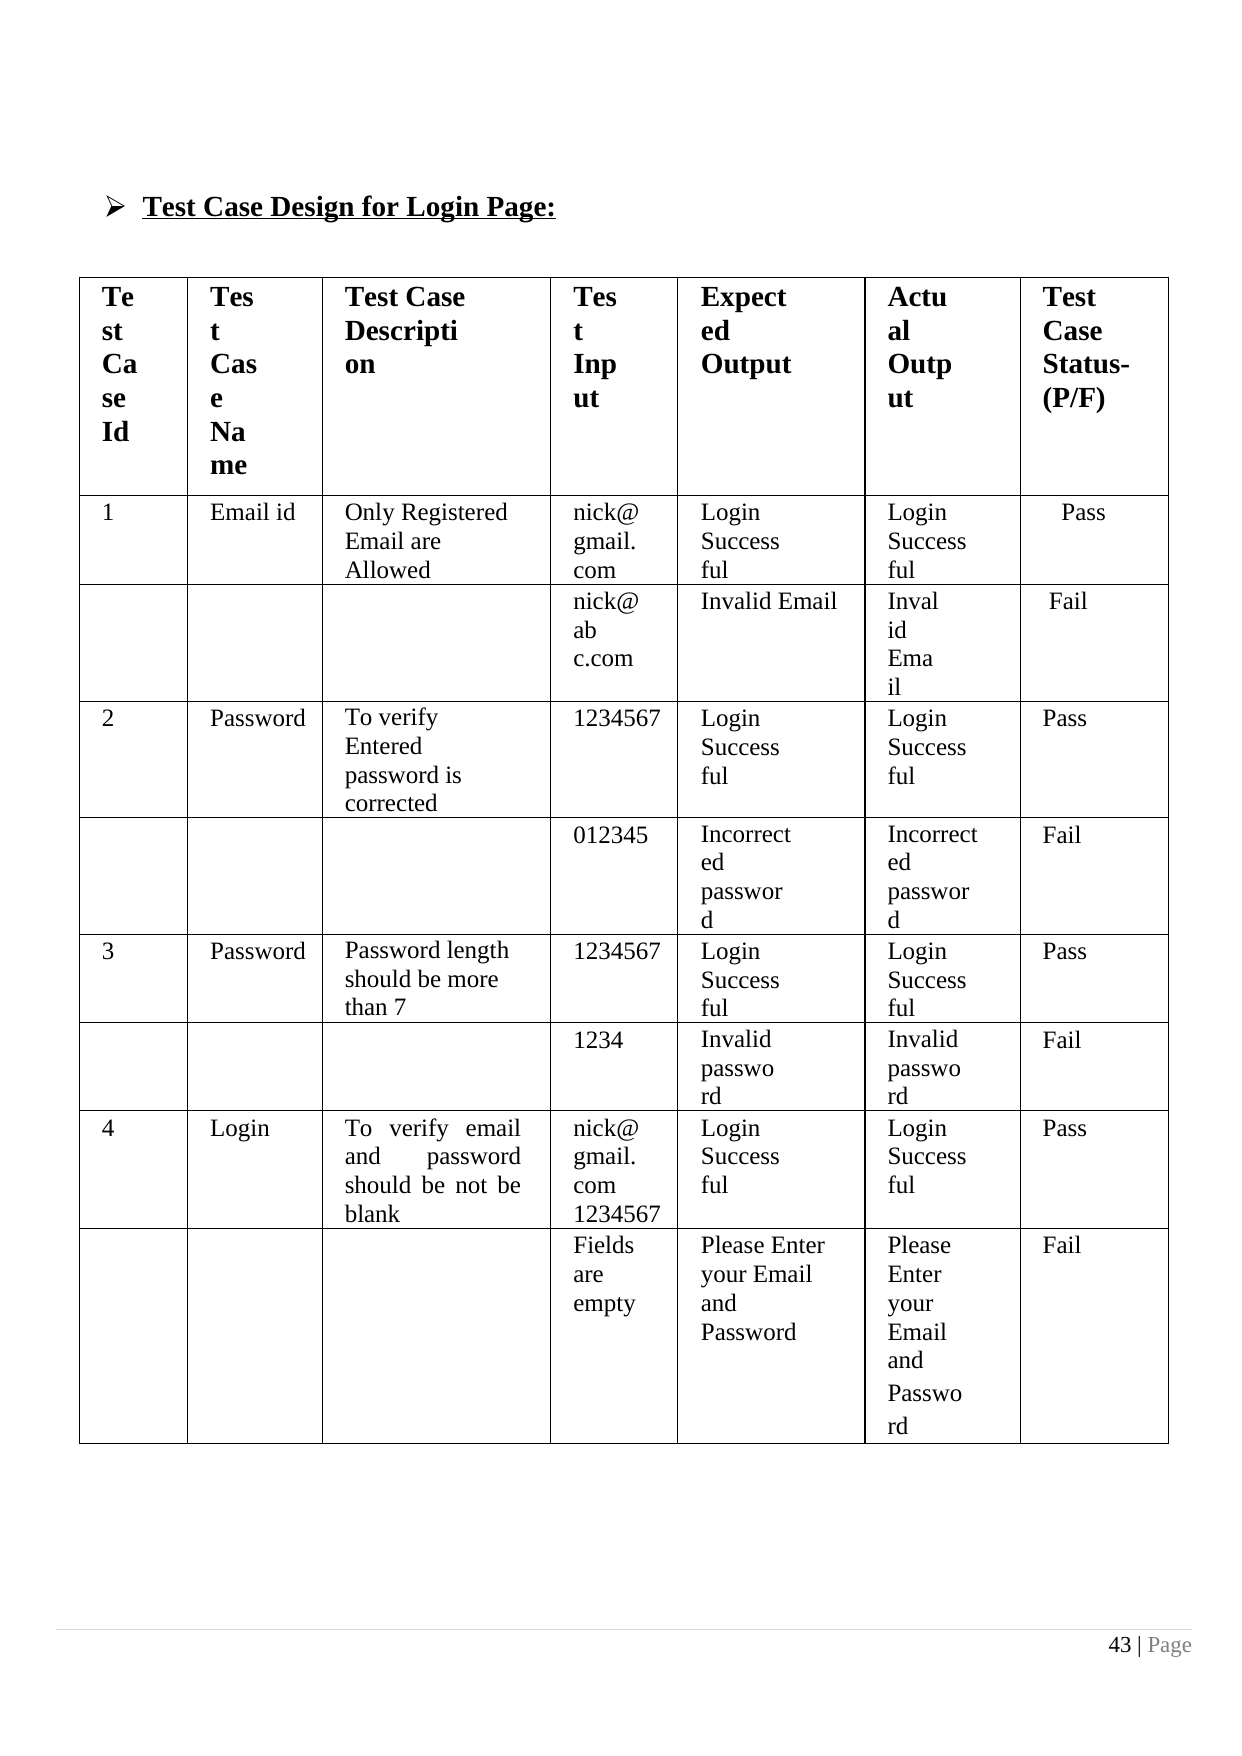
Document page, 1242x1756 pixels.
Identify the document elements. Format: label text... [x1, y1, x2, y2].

table_cell [188, 818, 322, 934]
table_cell Pass [1021, 702, 1168, 817]
table_cell Incorrected password [866, 818, 1020, 934]
table_cell Login Successful [866, 496, 1020, 583]
table_cell Login Successful [678, 702, 864, 817]
table_cell Pass [1021, 1111, 1168, 1228]
table_cell [80, 1023, 187, 1110]
table_cell 1234 [551, 1023, 677, 1110]
table_cell [80, 585, 187, 701]
table_header Actual Output [866, 278, 1020, 495]
table_cell Invalid password [866, 1023, 1020, 1110]
table_cell 1234567 [551, 935, 677, 1022]
table_cell Login Successful [678, 935, 864, 1022]
table_cell [80, 1229, 187, 1443]
table_header Test Case Status- (P/F) [1021, 278, 1168, 495]
table_cell Fail [1021, 818, 1168, 934]
table_cell [188, 585, 322, 701]
table_cell [323, 585, 550, 701]
table_cell 3 [80, 935, 187, 1022]
table_cell Email id [188, 496, 322, 583]
table_cell Pass [1021, 935, 1168, 1022]
table_cell Invalid Email [866, 585, 1020, 701]
table_cell To verify email and password should be not be blank [323, 1111, 550, 1228]
table_cell Please Enter your Email and Password [866, 1229, 1020, 1443]
table_cell Fail [1021, 1229, 1168, 1443]
table_cell To verify Entered password is corrected [323, 702, 550, 817]
table_header Test Input [551, 278, 677, 495]
table_cell [188, 1229, 322, 1443]
table_cell Fail [1021, 1023, 1168, 1110]
table_cell 4 [80, 1111, 187, 1228]
table_cell [323, 818, 550, 934]
table_cell Login [188, 1111, 322, 1228]
subtitle Test Case Design for Login Page: [104, 173, 1192, 233]
table_cell Password [188, 935, 322, 1022]
table_cell Password [188, 702, 322, 817]
table_cell [323, 1023, 550, 1110]
table_cell Invalid password [678, 1023, 864, 1110]
table_cell 1 [80, 496, 187, 583]
table_header Expected Output [678, 278, 864, 495]
table_header Test Case Description [323, 278, 550, 495]
table_cell [323, 1229, 550, 1443]
table_header Test Case Name [188, 278, 322, 495]
table_cell Only Registered Email are Allowed [323, 496, 550, 583]
table_cell Login Successful [678, 1111, 864, 1228]
table_cell Fields are empty [551, 1229, 677, 1443]
table_cell [188, 1023, 322, 1110]
table_cell Please Enter your Email and Password [678, 1229, 864, 1443]
table_cell 2 [80, 702, 187, 817]
table_cell Password length should be more than 7 [323, 935, 550, 1022]
table_cell Login Successful [866, 702, 1020, 817]
table_cell Login Successful [866, 935, 1020, 1022]
table_cell Login Successful [866, 1111, 1020, 1228]
table_header Test Case Id [80, 278, 187, 495]
table_cell 1234567 [551, 702, 677, 817]
table_cell Incorrected password [678, 818, 864, 934]
table_cell [80, 818, 187, 934]
table_cell Login Successful [678, 496, 864, 583]
table_cell Pass [1021, 496, 1168, 583]
table_cell Fail [1021, 585, 1168, 701]
table_cell nick@ gmail. com 1234567 [551, 1111, 677, 1228]
table_cell nick@ gmail. com [551, 496, 677, 583]
table_cell 012345 [551, 818, 677, 934]
table_cell Invalid Email [678, 585, 864, 701]
table_cell nick@ab c.com [551, 585, 677, 701]
